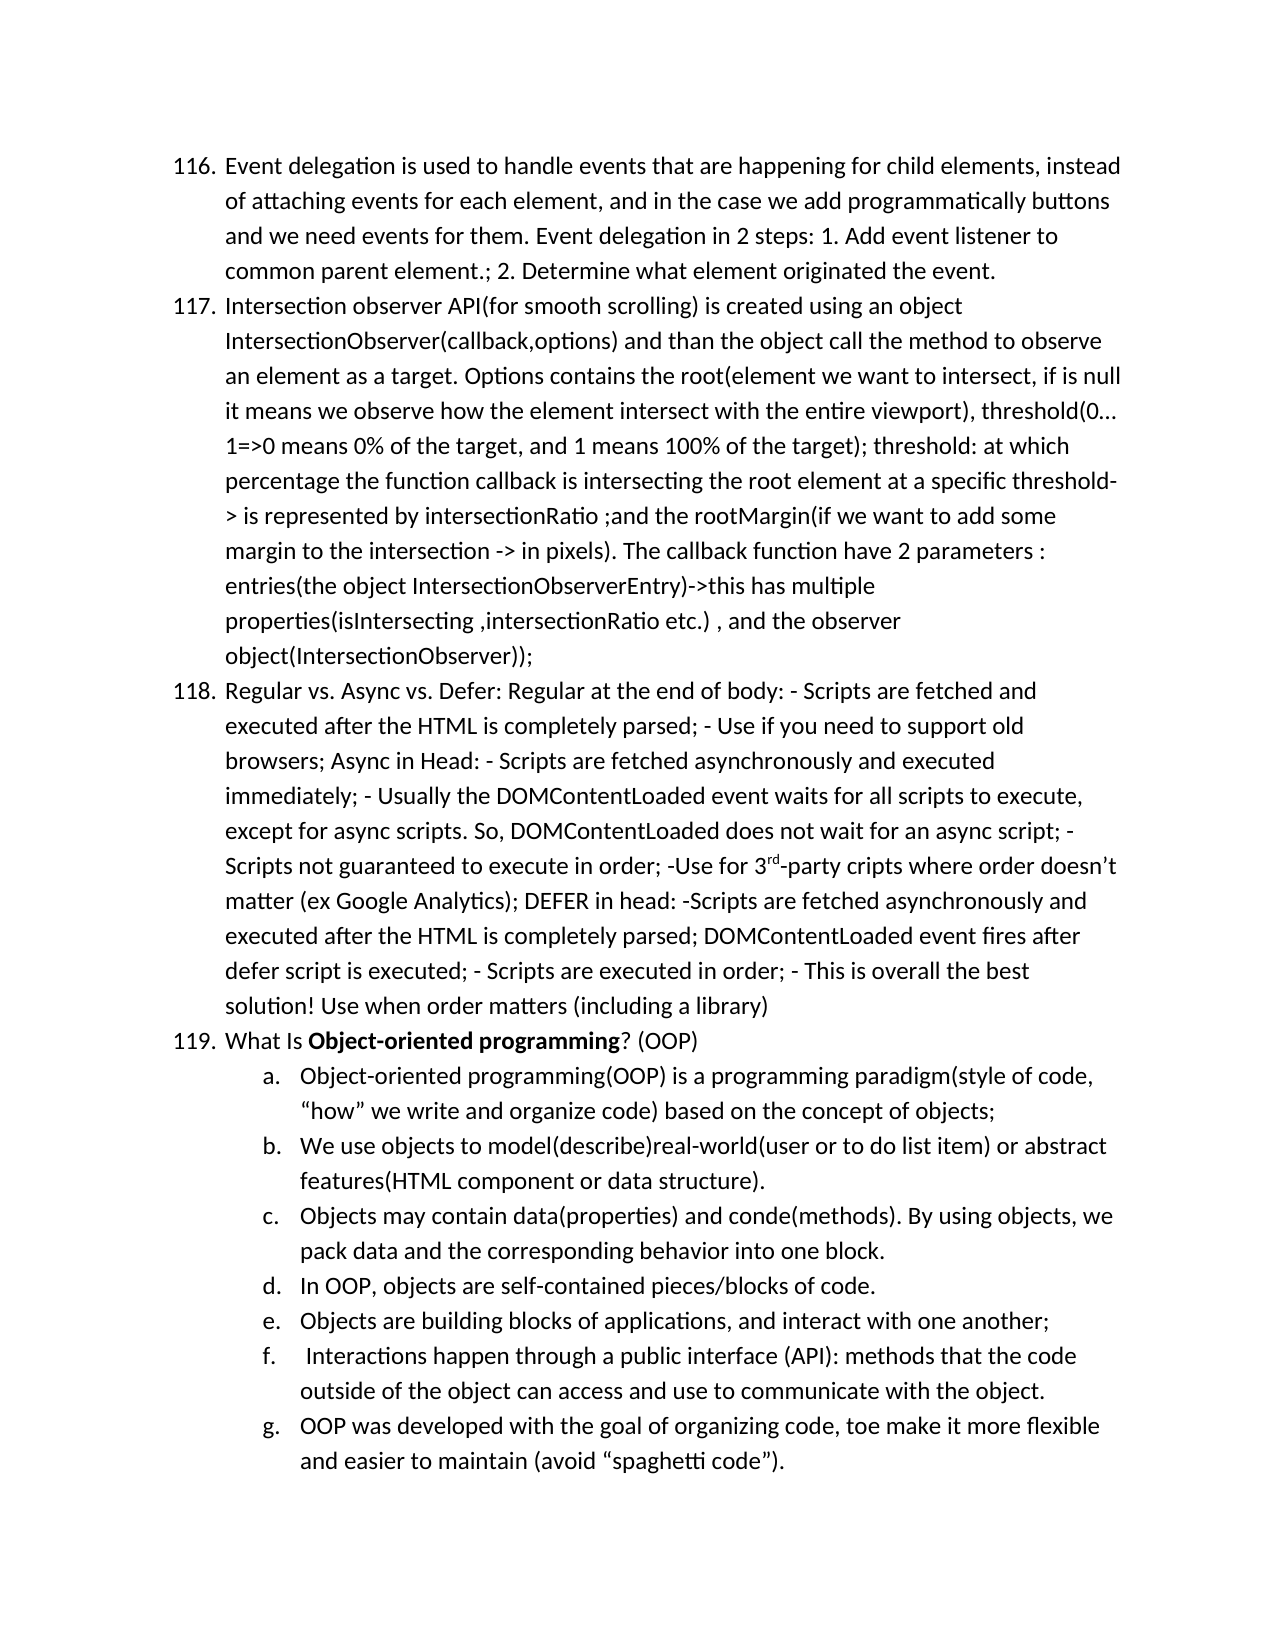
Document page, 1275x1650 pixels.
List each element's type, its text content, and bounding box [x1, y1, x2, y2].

list Regular vs. Async vs. Defer: Regular at the end of body: - Scripts are fetched and executed after the HTML is completely parsed; - Use if you need to support old browsers; Async in Head: - Scripts are fetched asynchronously and executed immediately; - Usually the DOMContentLoaded event waits for all scripts to execute, except for async scripts. So, DOMContentLoaded does not wait for an async script; -Scripts not guaranteed to execute in order; -Use for 3rd-party cripts where order doesn’t matter (ex Google Analytics); DEFER in head: -Scripts are fetched asynchronously and executed after the HTML is completely parsed; DOMContentLoaded event fires after defer script is executed; - Scripts are executed in order; - This is overall the best solution! Use when order matters (including a library) [172, 675, 1125, 1021]
list Object-oriented programming(OOP) is a programming paradigm(style of code, “how” we write and organize code) based on the concept of objects; [262, 1060, 1125, 1126]
list Objects may contain data(properties) and conde(methods). By using objects, we pack data and the corresponding behavior into one block. [262, 1200, 1125, 1266]
list Event delegation is used to handle events that are happening for child elements, instead of attaching events for each element, and in the case we add programmatically buttons and we need events for them. Event delegation in 2 steps: 1. Add event listener to common parent element.; 2. Determine what element originated the event. [172, 150, 1125, 286]
list OOP was developed with the goal of organizing code, toe make it more flexible and easier to maintain (avoid “spaghetti code”). [262, 1410, 1125, 1476]
list What Is Object-oriented programming? (OOP) [172, 1025, 1125, 1056]
list Intersection observer API(for smooth scrolling) is created using an object IntersectionObserver(callback,options) and than the object call the method to observe an element as a target. Options contains the root(element we want to intersect, if is null it means we observe how the element intersect with the entire viewport), threshold(0…1=>0 means 0% of the target, and 1 means 100% of the target); threshold: at which percentage the function callback is intersecting the root element at a specific threshold-> is represented by intersectionRatio ;and the rootMargin(if we want to add some margin to the intersection -> in pixels). The callback function have 2 parameters : entries(the object IntersectionObserverEntry)->this has multiple properties(isIntersecting ,intersectionRatio etc.) , and the observer object(IntersectionObserver)); [172, 290, 1125, 671]
list Objects are building blocks of applications, and interact with one another; [262, 1305, 1125, 1336]
list In OOP, objects are self-contained pieces/blocks of code. [262, 1270, 1125, 1301]
list We use objects to model(describe)real-world(user or to do list item) or abstract features(HTML component or data structure). [262, 1130, 1125, 1196]
list Interactions happen through a public interface (API): methods that the code outside of the object can access and use to communicate with the object. [262, 1340, 1125, 1406]
